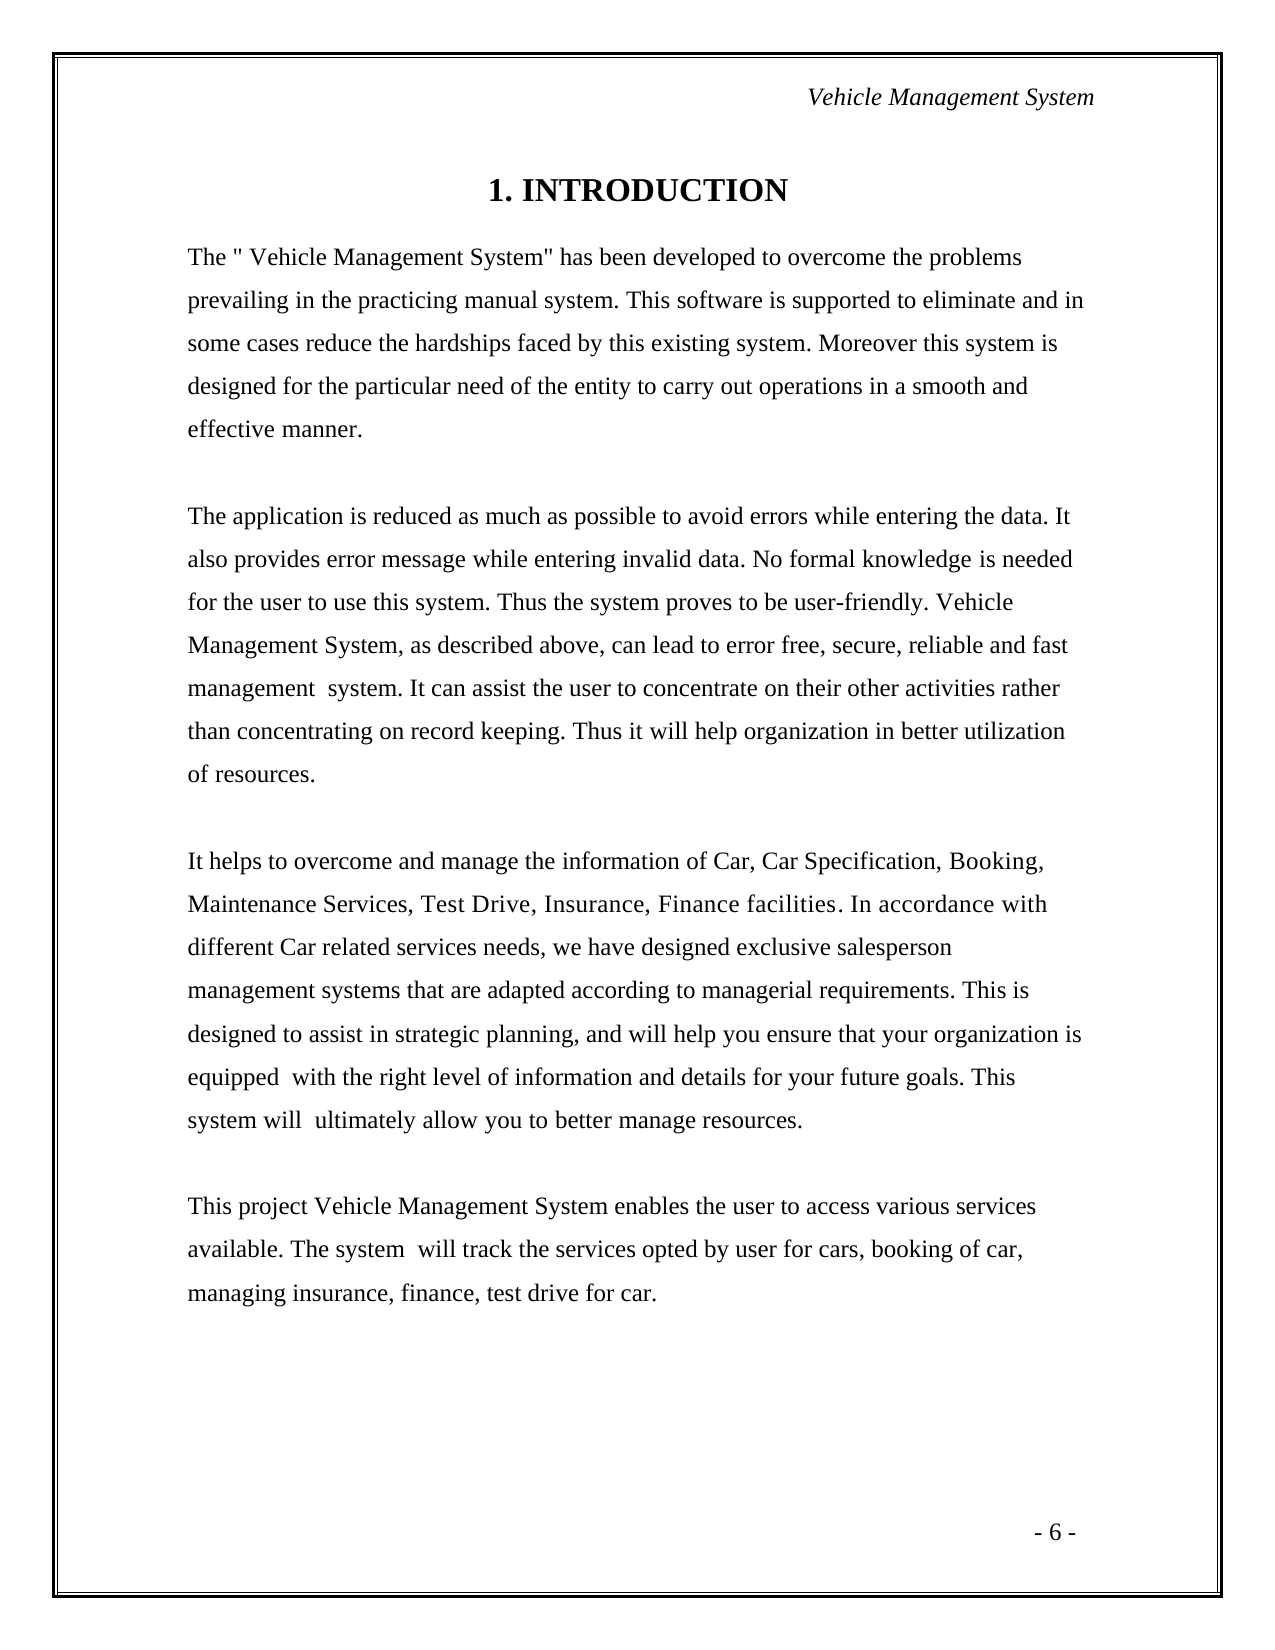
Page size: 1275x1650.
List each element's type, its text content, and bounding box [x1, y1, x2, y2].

text The application is reduced as much as possible to avoid errors while entering the data. It also provides error message while entering invalid data. No formal knowledge is needed for the user to use this system. Thus the system proves to be user-friendly. Vehicle Management System, as described above, can lead to error free, secure, reliable and fast management system. It can assist the user to concentrate on their other activities rather than concentrating on record keeping. Thus it will help organization in better utilization of resources. [187, 501, 1073, 788]
text This project Vehicle Management System enables the user to access various services available. The system will track the services opted by user for cars, booking of car, managing insurance, finance, test drive for car. [187, 1191, 1088, 1306]
text It helps to overcome and manage the information of Car, Car Specification, Booking, Maintenance Services, Test Drive, Insurance, Finance facilities. In accordance with different Car related services needs, we have designed exclusive salesperson management systems that are adapted according to managerial requirements. This is designed to assist in strategic planning, and will help you ensure that your organization is equipped with the right level of information and details for your future goals. This system will ultimately allow you to better manage resources. [187, 846, 1084, 1134]
subtitle INTRODUCTION [488, 171, 1202, 209]
text The " Vehicle Management System" has been developed to overcome the problems prevailing in the practicing manual system. This software is supported to eliminate and in some cases reduce the hardships faced by this existing system. Moreover this system is designed for the particular need of the entity to carry out operations in a smooth and effective manner. [187, 242, 1088, 443]
